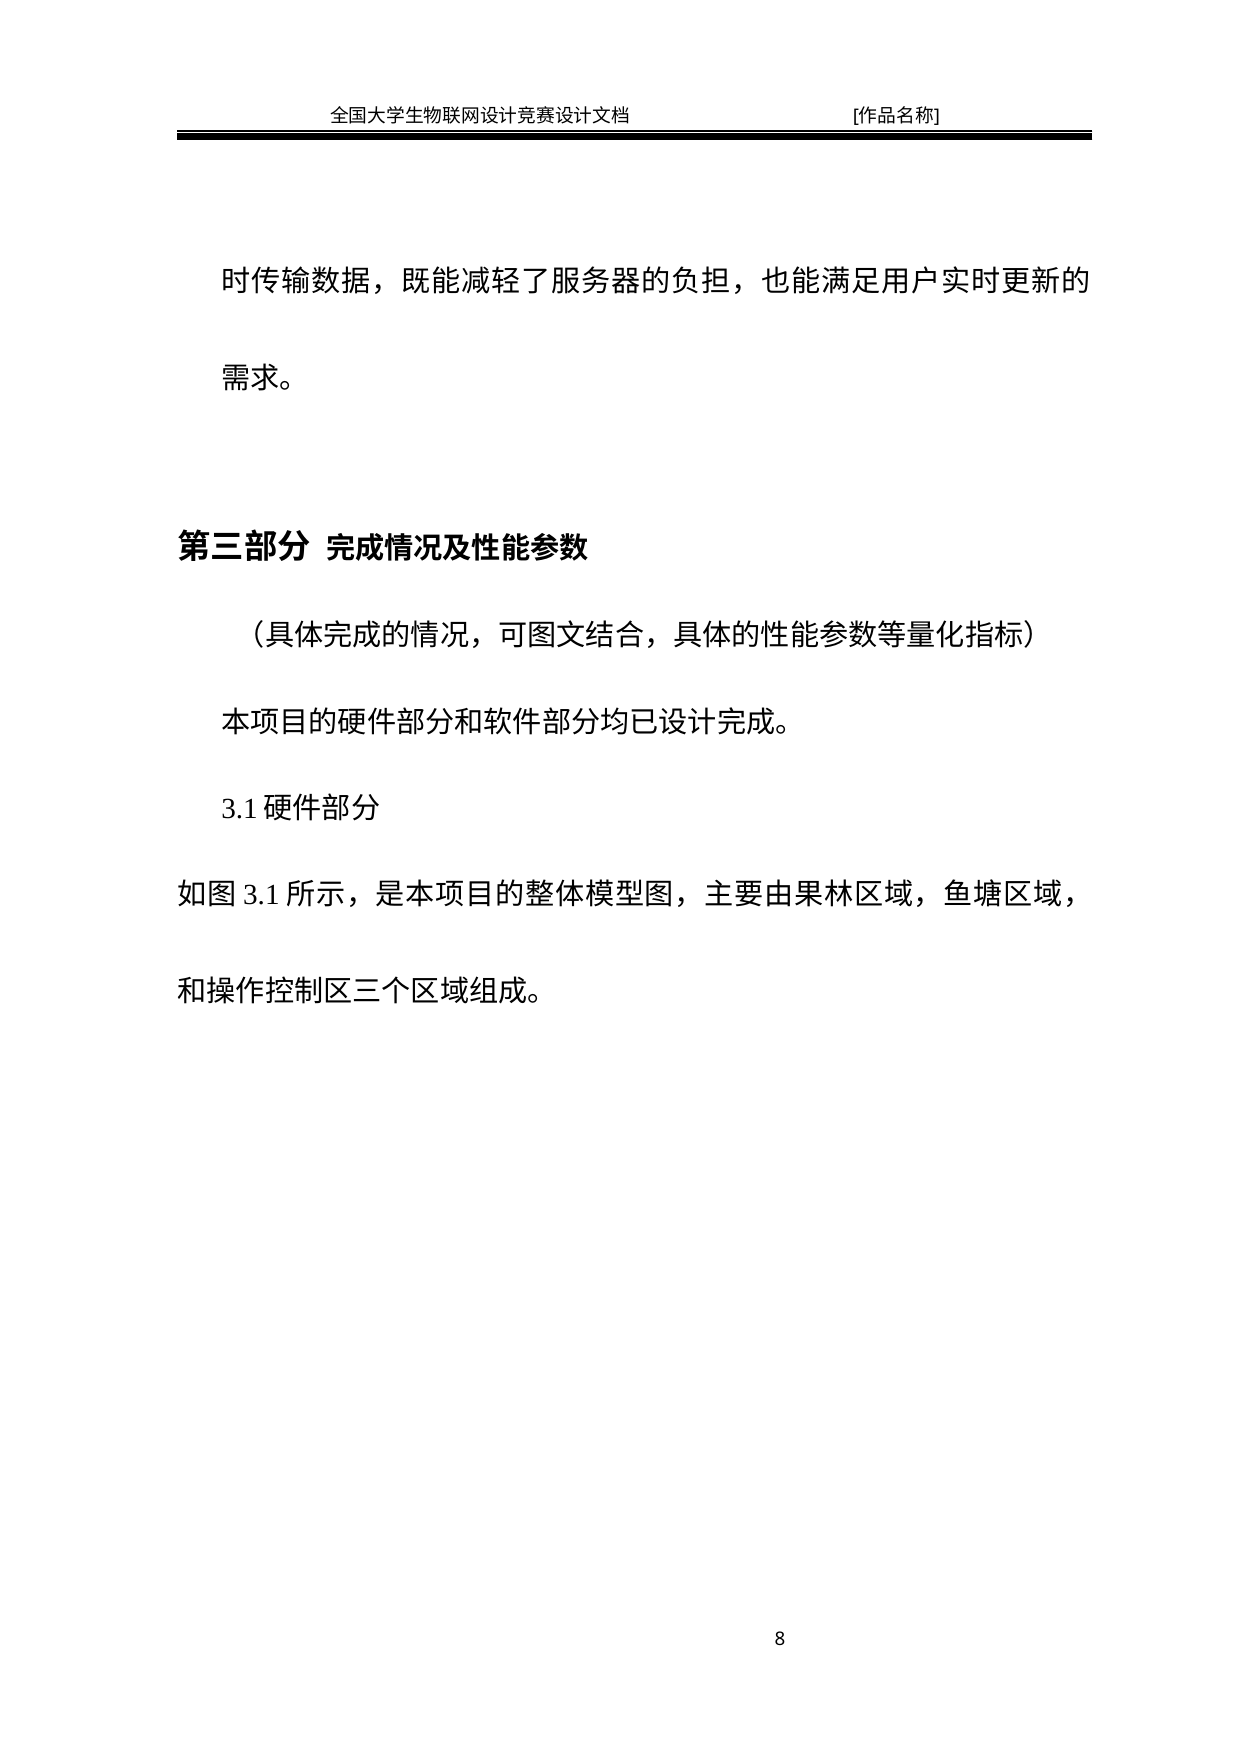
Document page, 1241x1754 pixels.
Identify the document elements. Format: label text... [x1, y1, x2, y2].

text 本项目的硬件部分和软件部分均已设计完成。 [177, 687, 1092, 752]
text 3.1硬件部分 [177, 773, 1092, 838]
text 如图3.1所示，是本项目的整体模型图，主要由果林区域，鱼塘区域，和操作控制区三个区域组成。 [177, 859, 1092, 1022]
text （具体完成的情况，可图文结合，具体的性能参数等量化指标） [177, 601, 1092, 666]
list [221, 246, 1092, 409]
text 第三部分 完成情况及性能参数 [177, 512, 1092, 577]
